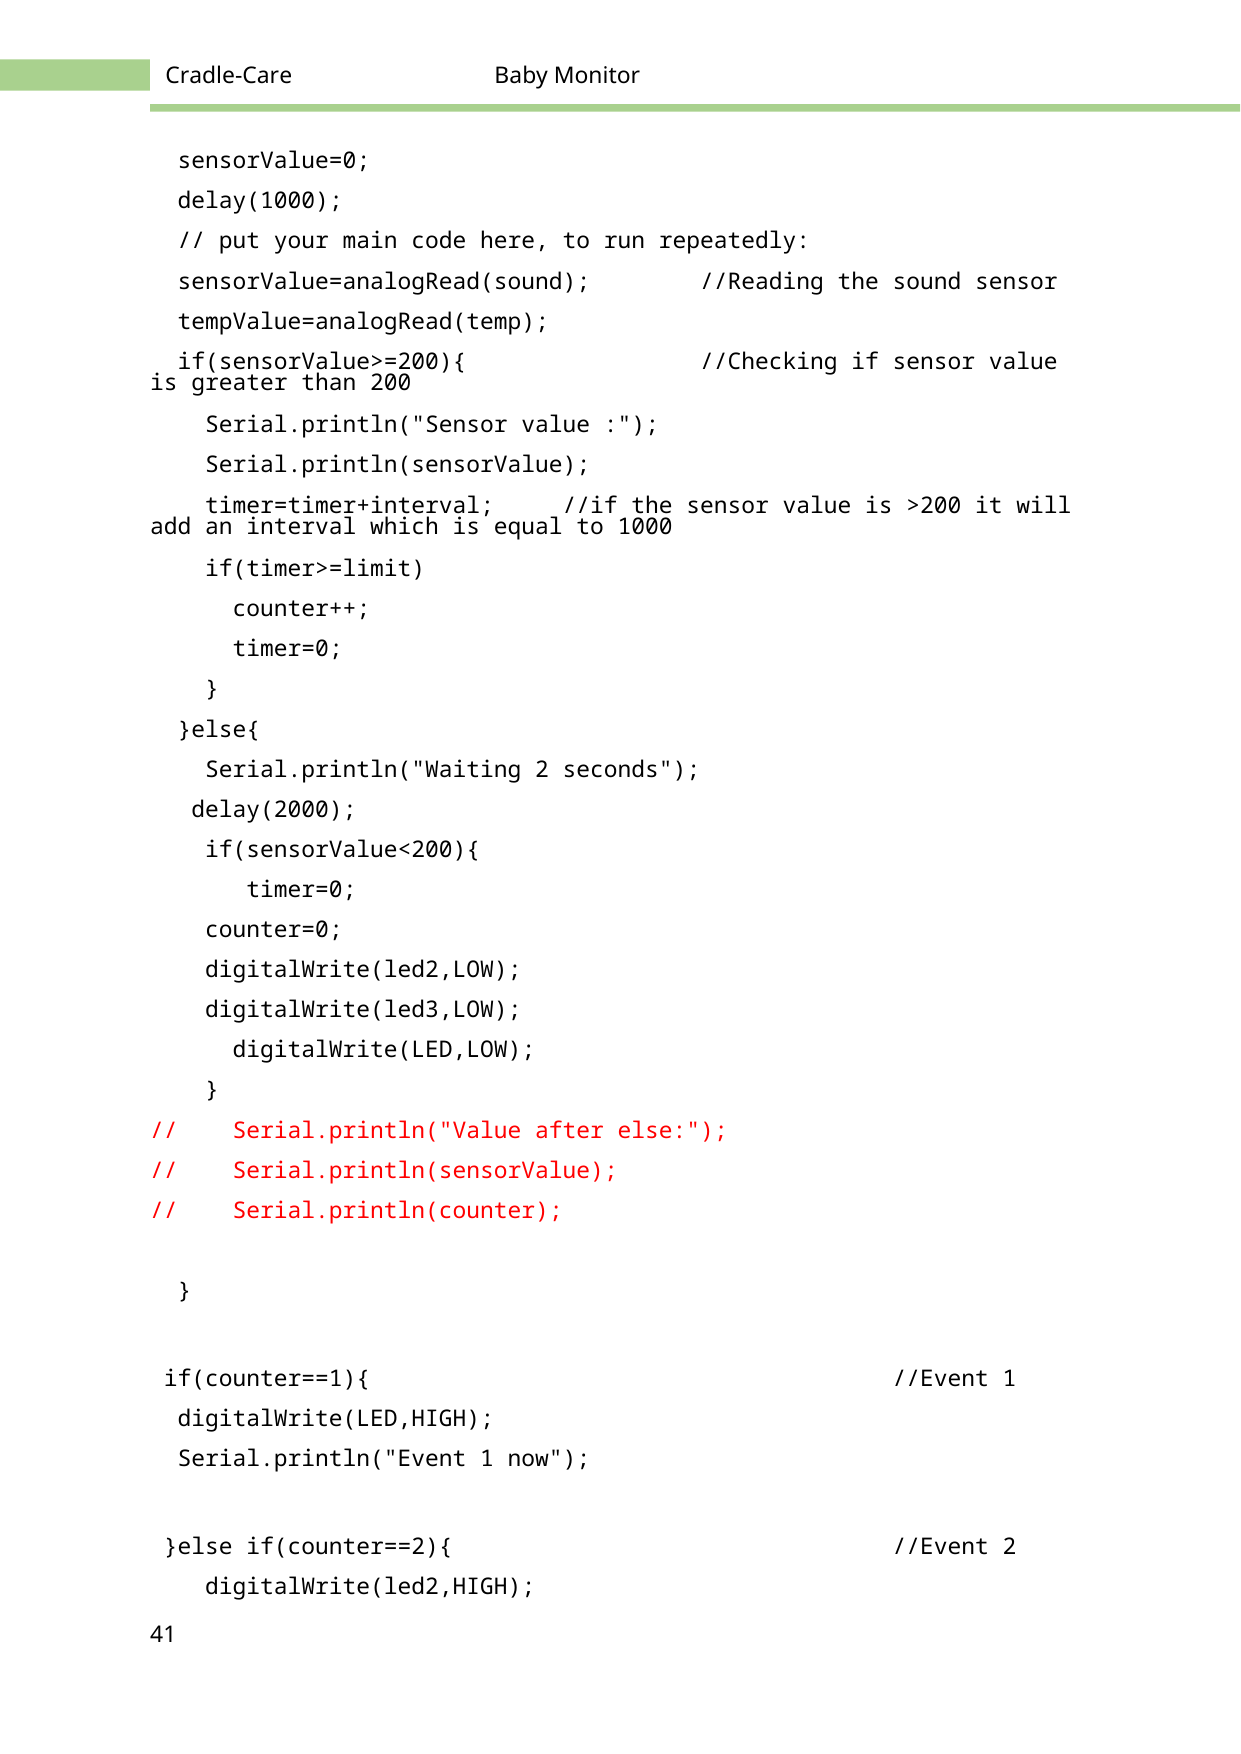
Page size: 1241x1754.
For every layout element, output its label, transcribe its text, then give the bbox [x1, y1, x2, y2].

text digitalWrite(led2,HIGH); [150, 1576, 1090, 1599]
text counter=0; [150, 919, 1090, 942]
text timer=0; [150, 879, 1090, 902]
text Serial.println(sensorValue); [150, 454, 1090, 478]
text sensorValue=analogRead(sound); //Reading the sound sensor [150, 270, 1090, 294]
text digitalWrite(led2,LOW); [150, 959, 1090, 982]
text Serial.println("Sensor value :"); [150, 414, 1090, 437]
text if(sensorValue<200){ [150, 838, 1090, 862]
text digitalWrite(led3,LOW); [150, 999, 1090, 1022]
text counter++; [150, 598, 1090, 621]
text }else{ [150, 718, 1090, 742]
text digitalWrite(LED,LOW); [150, 1039, 1090, 1062]
text }else if(counter==2){ //Event 2 [150, 1536, 1090, 1559]
text Serial.println("Event 1 now"); [150, 1448, 1090, 1471]
text } [150, 678, 1090, 702]
text timer=timer+interval; //if the sensor value is >200 it will add an interval which is equal to 1000 [150, 494, 1090, 541]
text // Serial.println(sensorValue); [150, 1159, 1090, 1183]
text tempValue=analogRead(temp); [150, 310, 1090, 334]
text digitalWrite(LED,HIGH); [150, 1408, 1090, 1431]
text if(sensorValue>=200){ //Checking if sensor value is greater than 200 [150, 351, 1090, 397]
text sensorValue=0; [150, 150, 1090, 173]
text } [150, 1280, 1090, 1303]
text if(timer>=limit) [150, 558, 1090, 581]
text timer=0; [150, 638, 1090, 661]
text delay(1000); [150, 190, 1090, 213]
text } [150, 1079, 1090, 1103]
text delay(2000); [150, 798, 1090, 822]
text // Serial.println(counter); [150, 1199, 1090, 1223]
text // put your main code here, to run repeatedly: [150, 230, 1090, 254]
text Serial.println("Waiting 2 seconds"); [150, 758, 1090, 782]
text if(counter==1){ //Event 1 [150, 1368, 1090, 1391]
text // Serial.println("Value after else:"); [150, 1119, 1090, 1143]
